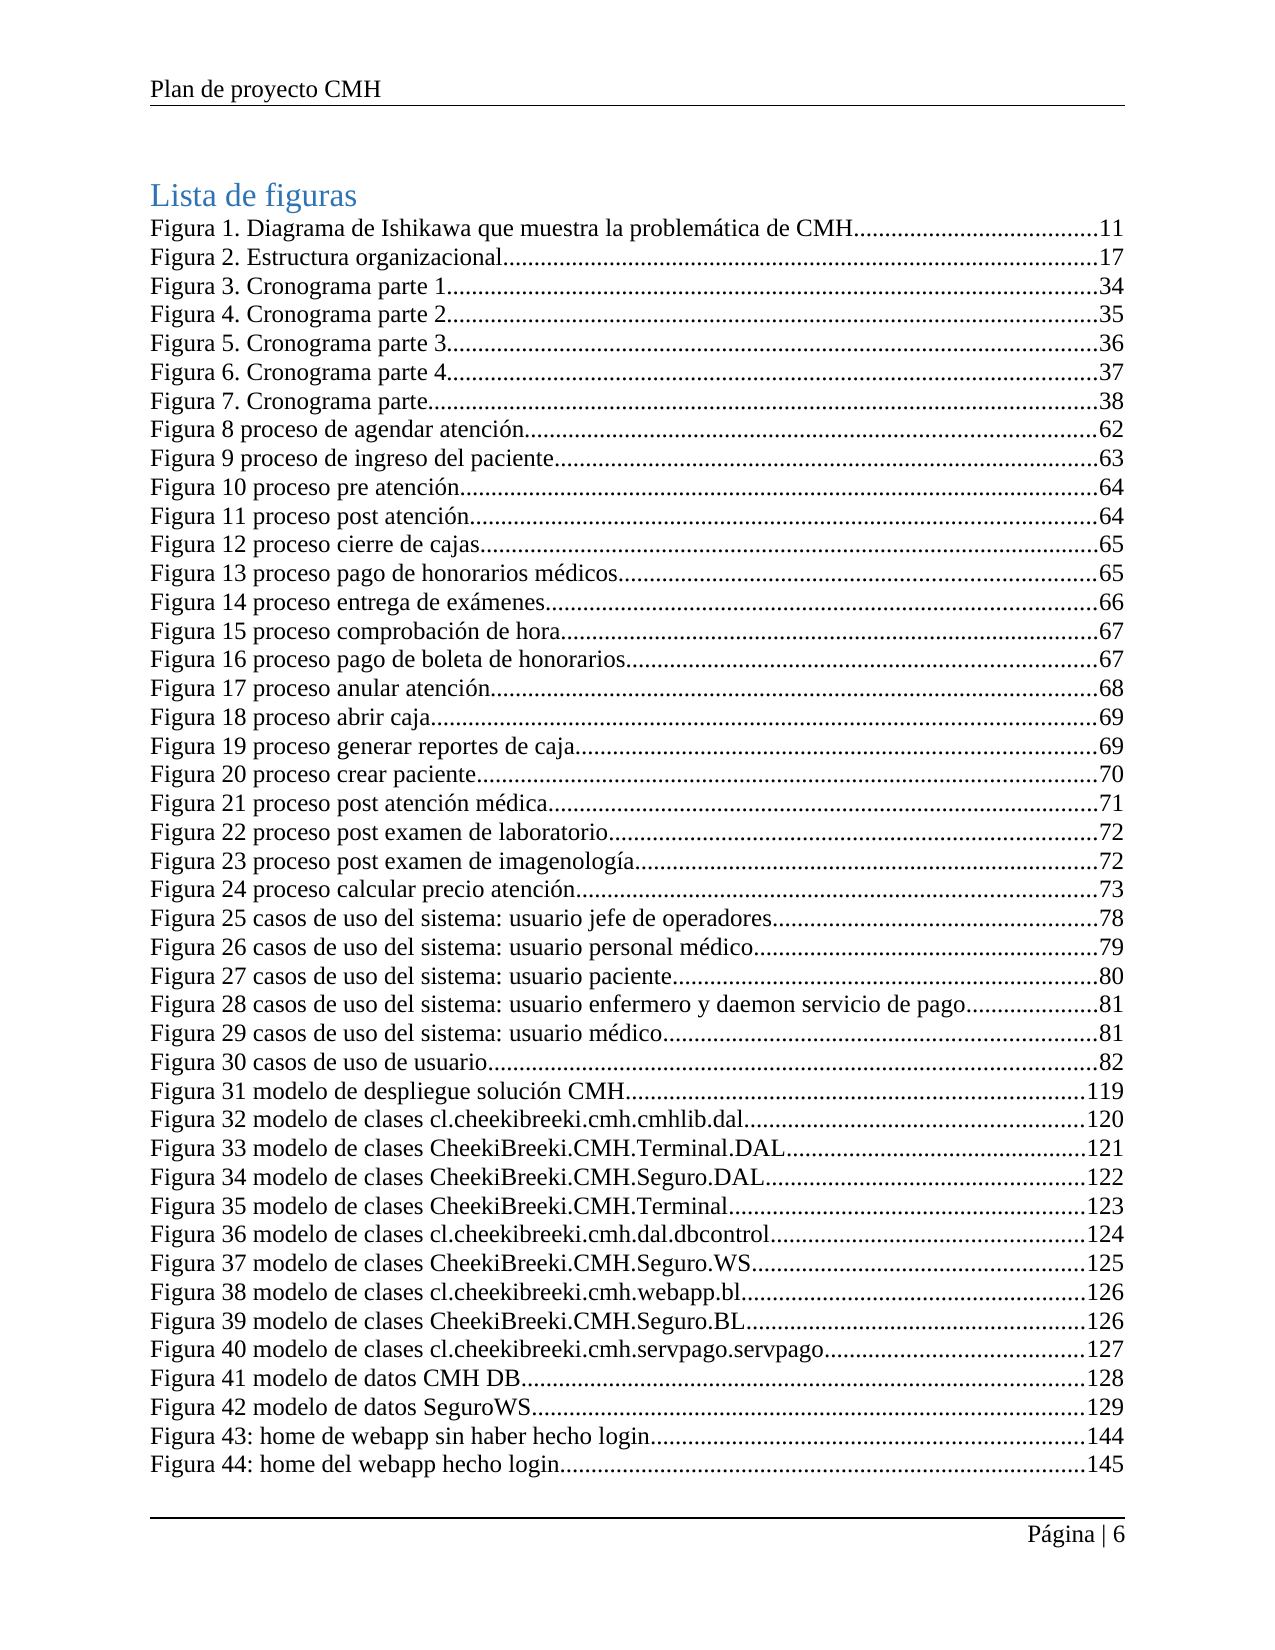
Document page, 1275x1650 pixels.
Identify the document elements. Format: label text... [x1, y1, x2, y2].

text Figura 27 casos de uso del sistema: usuario paciente 80 [150, 961, 1125, 989]
text Figura 39 modelo de clases CheekiBreeki.CMH.Seguro.BL 126 [150, 1306, 1125, 1334]
text Figura 10 proceso pre atención 64 [150, 472, 1125, 501]
text Figura 19 proceso generar reportes de caja 69 [150, 731, 1125, 759]
text Figura 30 casos de uso de usuario 82 [150, 1047, 1125, 1076]
text Figura 24 proceso calcular precio atención 73 [150, 874, 1125, 903]
text Figura 44: home del webapp hecho login 145 [150, 1449, 1125, 1478]
text Figura 37 modelo de clases CheekiBreeki.CMH.Seguro.WS 125 [150, 1248, 1125, 1277]
text Figura 6. Cronograma parte 4 37 [150, 357, 1125, 386]
text Figura 13 proceso pago de honorarios médicos 65 [150, 558, 1125, 587]
text Figura 8 proceso de agendar atención 62 [150, 414, 1125, 443]
text Figura 28 casos de uso del sistema: usuario enfermero y daemon servicio de pago 81 [150, 989, 1125, 1018]
text Figura 41 modelo de datos CMH DB 128 [150, 1363, 1125, 1392]
text Figura 14 proceso entrega de exámenes 66 [150, 587, 1125, 616]
text Figura 32 modelo de clases cl.cheekibreeki.cmh.cmhlib.dal 120 [150, 1104, 1125, 1133]
subtitle Lista de figuras [150, 175, 1125, 213]
text Figura 21 proceso post atención médica 71 [150, 788, 1125, 817]
text Figura 15 proceso comprobación de hora 67 [150, 616, 1125, 644]
text Figura 12 proceso cierre de cajas 65 [150, 529, 1125, 558]
text Figura 43: home de webapp sin haber hecho login 144 [150, 1421, 1125, 1449]
text Figura 29 casos de uso del sistema: usuario médico 81 [150, 1018, 1125, 1047]
text Figura 34 modelo de clases CheekiBreeki.CMH.Seguro.DAL 122 [150, 1162, 1125, 1191]
text Figura 26 casos de uso del sistema: usuario personal médico 79 [150, 932, 1125, 961]
text Figura 2. Estructura organizacional 17 [150, 242, 1125, 271]
text Figura 35 modelo de clases CheekiBreeki.CMH.Terminal. 123 [150, 1191, 1125, 1219]
text Figura 5. Cronograma parte 3 36 [150, 328, 1125, 357]
text Figura 7. Cronograma parte 38 [150, 386, 1125, 414]
text Figura 1. Diagrama de Ishikawa que muestra la problemática de CMH 11 [150, 213, 1125, 242]
text Figura 4. Cronograma parte 2 35 [150, 299, 1125, 328]
text Figura 36 modelo de clases cl.cheekibreeki.cmh.dal.dbcontrol 124 [150, 1219, 1125, 1248]
text Figura 3. Cronograma parte 1 34 [150, 271, 1125, 299]
text Figura 17 proceso anular atención 68 [150, 673, 1125, 702]
text Figura 9 proceso de ingreso del paciente 63 [150, 443, 1125, 472]
text Figura 11 proceso post atención 64 [150, 501, 1125, 529]
text Figura 18 proceso abrir caja 69 [150, 702, 1125, 731]
text Figura 31 modelo de despliegue solución CMH 119 [150, 1076, 1125, 1104]
text Figura 16 proceso pago de boleta de honorarios 67 [150, 644, 1125, 673]
text Figura 22 proceso post examen de laboratorio 72 [150, 817, 1125, 846]
text Figura 33 modelo de clases CheekiBreeki.CMH.Terminal.DAL 121 [150, 1133, 1125, 1162]
text Figura 42 modelo de datos SeguroWS 129 [150, 1392, 1125, 1421]
text Figura 40 modelo de clases cl.cheekibreeki.cmh.servpago.servpago 127 [150, 1334, 1125, 1363]
text Figura 20 proceso crear paciente 70 [150, 759, 1125, 788]
text Figura 38 modelo de clases cl.cheekibreeki.cmh.webapp.bl 126 [150, 1277, 1125, 1306]
text Figura 23 proceso post examen de imagenología 72 [150, 846, 1125, 874]
text Figura 25 casos de uso del sistema: usuario jefe de operadores 78 [150, 903, 1125, 932]
